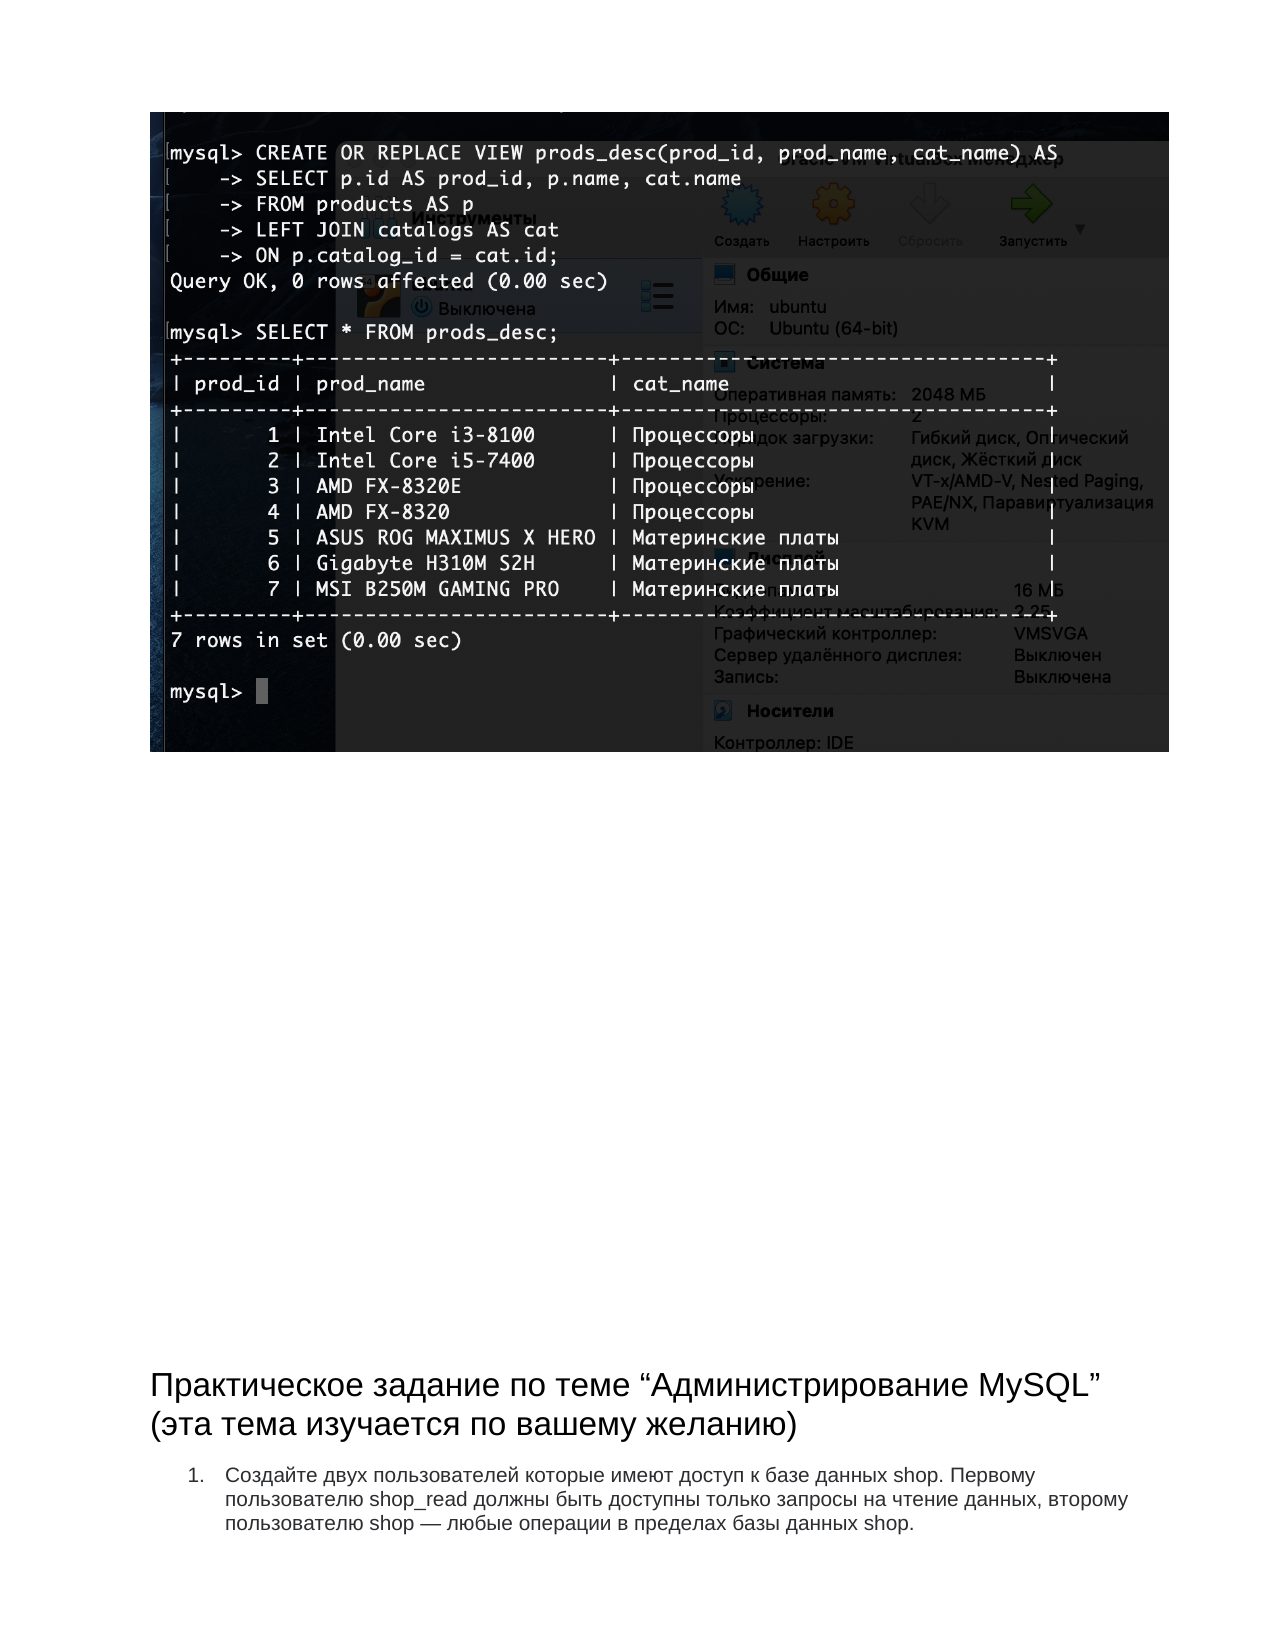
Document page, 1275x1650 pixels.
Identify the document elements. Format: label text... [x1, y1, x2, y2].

list Создайте двух пользователей которые имеют доступ к базе данных shop. Первому пользователю shop_read должны быть доступны только запросы на чтение данных, второму пользователю shop — любые операции в пределах базы данных shop. [187, 1463, 1169, 1535]
subtitle Практическое задание по теме “Администрирование MySQL” (эта тема изучается по вашему желанию) [150, 1366, 1169, 1442]
picture [150, 112, 1169, 752]
